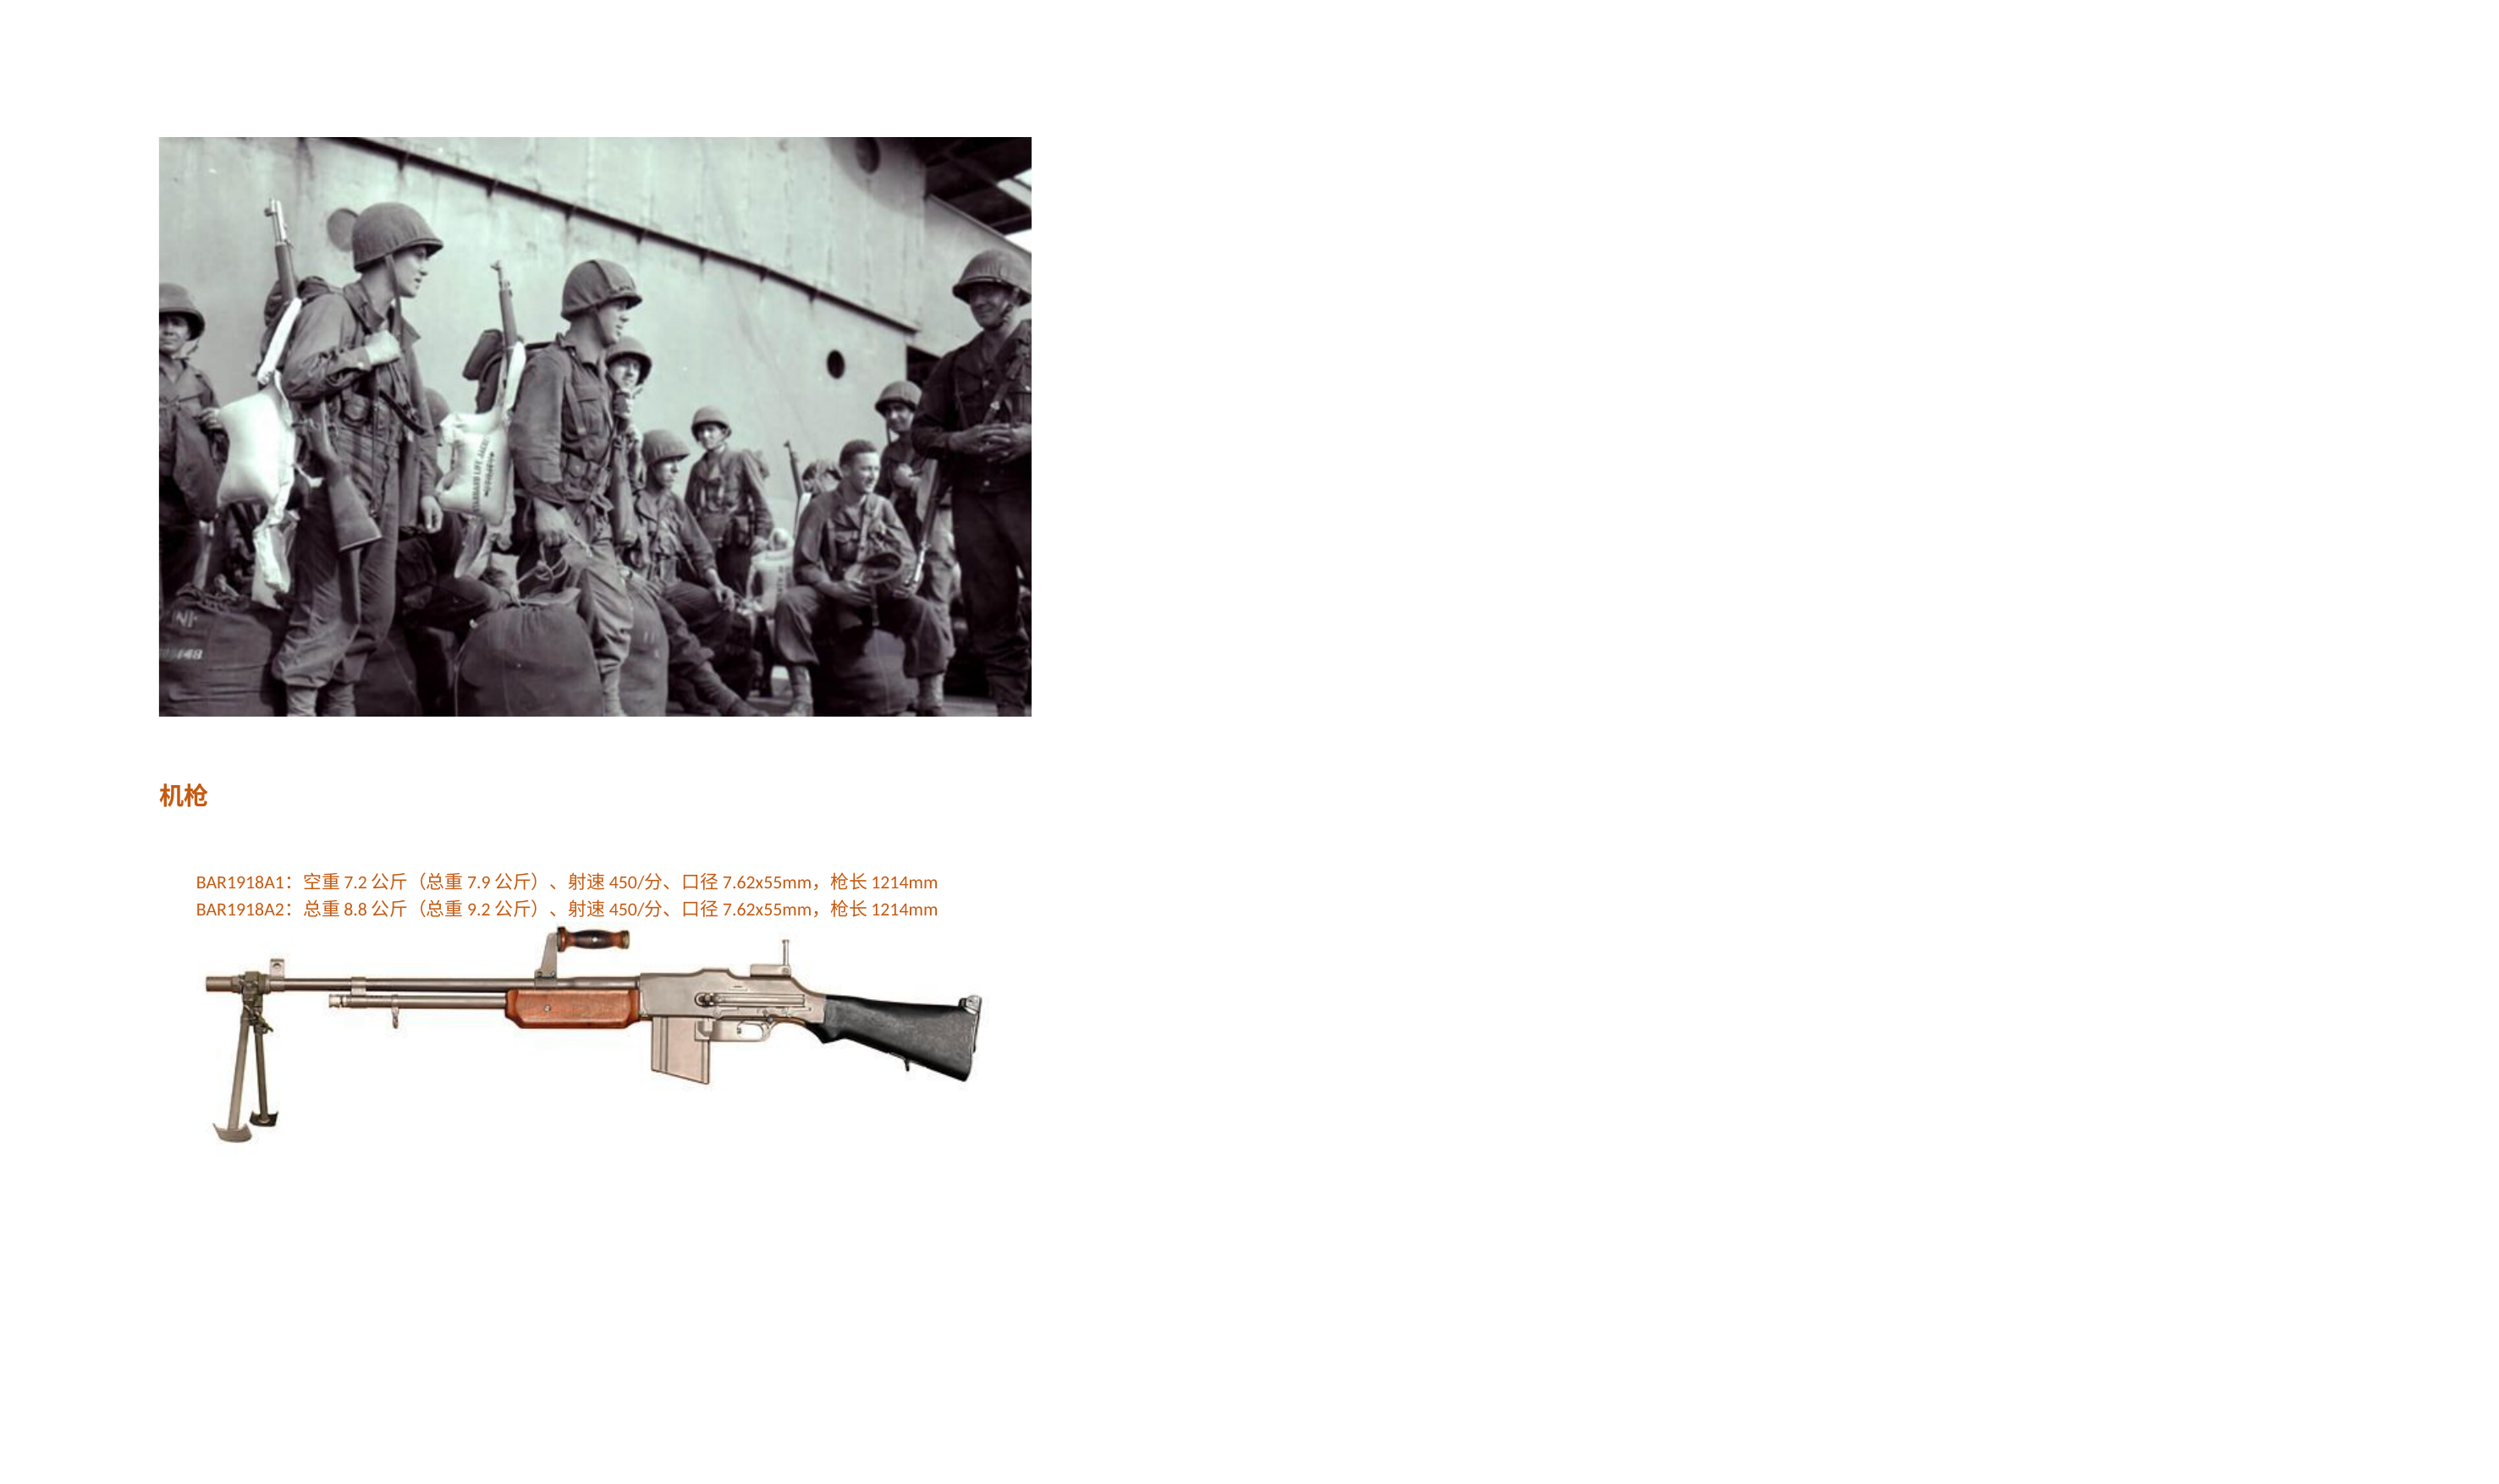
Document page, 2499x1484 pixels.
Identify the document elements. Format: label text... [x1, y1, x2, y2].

text BAR1918A1：空重7.2公斤（总重7.9公斤）、射速450/分、口径 7.62x55mm，枪长1214mm [159, 866, 2340, 894]
picture [195, 921, 989, 1162]
text BAR1918A2：总重8.8公斤（总重9.2公斤）、射速450/分、口径 7.62x55mm，枪长1214mm [159, 894, 2340, 921]
subtitle 机枪 [159, 767, 2340, 822]
picture [158, 137, 1032, 717]
